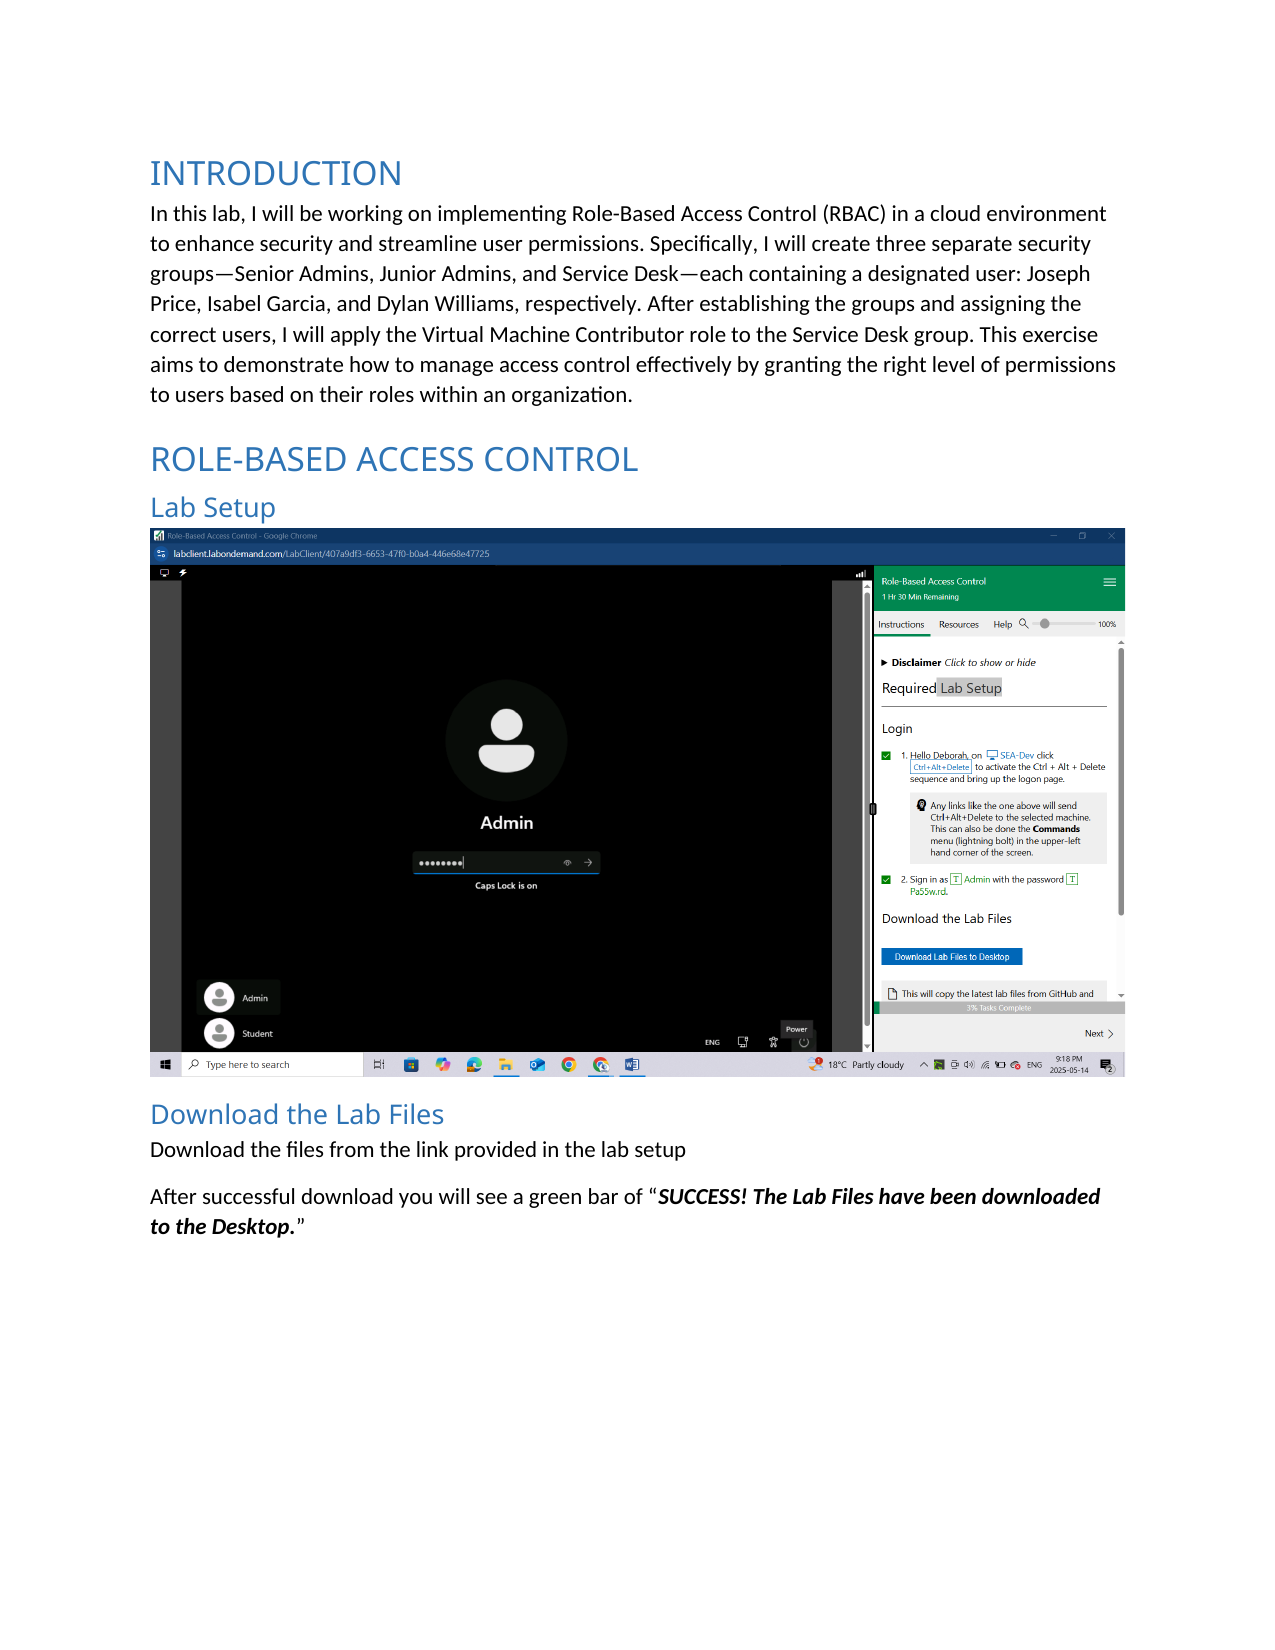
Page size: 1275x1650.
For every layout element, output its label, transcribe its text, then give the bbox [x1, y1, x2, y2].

picture [150, 528, 1125, 1077]
subtitle INTRODUCTION [150, 150, 1125, 195]
subtitle Lab Setup [150, 488, 1125, 525]
text After successful download you will see a green bar of “SUCCESS! The Lab Files have been downloaded to the Desktop.” [150, 1182, 1125, 1241]
text In this lab, I will be working on implementing Role-Based Access Control (RBAC) in a cloud environment to enhance security and streamline user permissions. Specifically, I will create three separate security groups—Senior Admins, Junior Admins, and Service Desk—each containing a designated user: Joseph Price, Isabel Garcia, and Dylan Williams, respectively. After establishing the groups and assigning the correct users, I will apply the Virtual Machine Contributor role to the Service Desk group. This exercise aims to demonstrate how to manage access control effectively by granting the right level of permissions to users based on their roles within an organization. [150, 199, 1125, 408]
subtitle Download the Lab Files [150, 1096, 1125, 1132]
text Download the files from the link provided in the lab setup [150, 1135, 1125, 1163]
subtitle ROLE-BASED ACCESS CONTROL [150, 435, 1125, 481]
